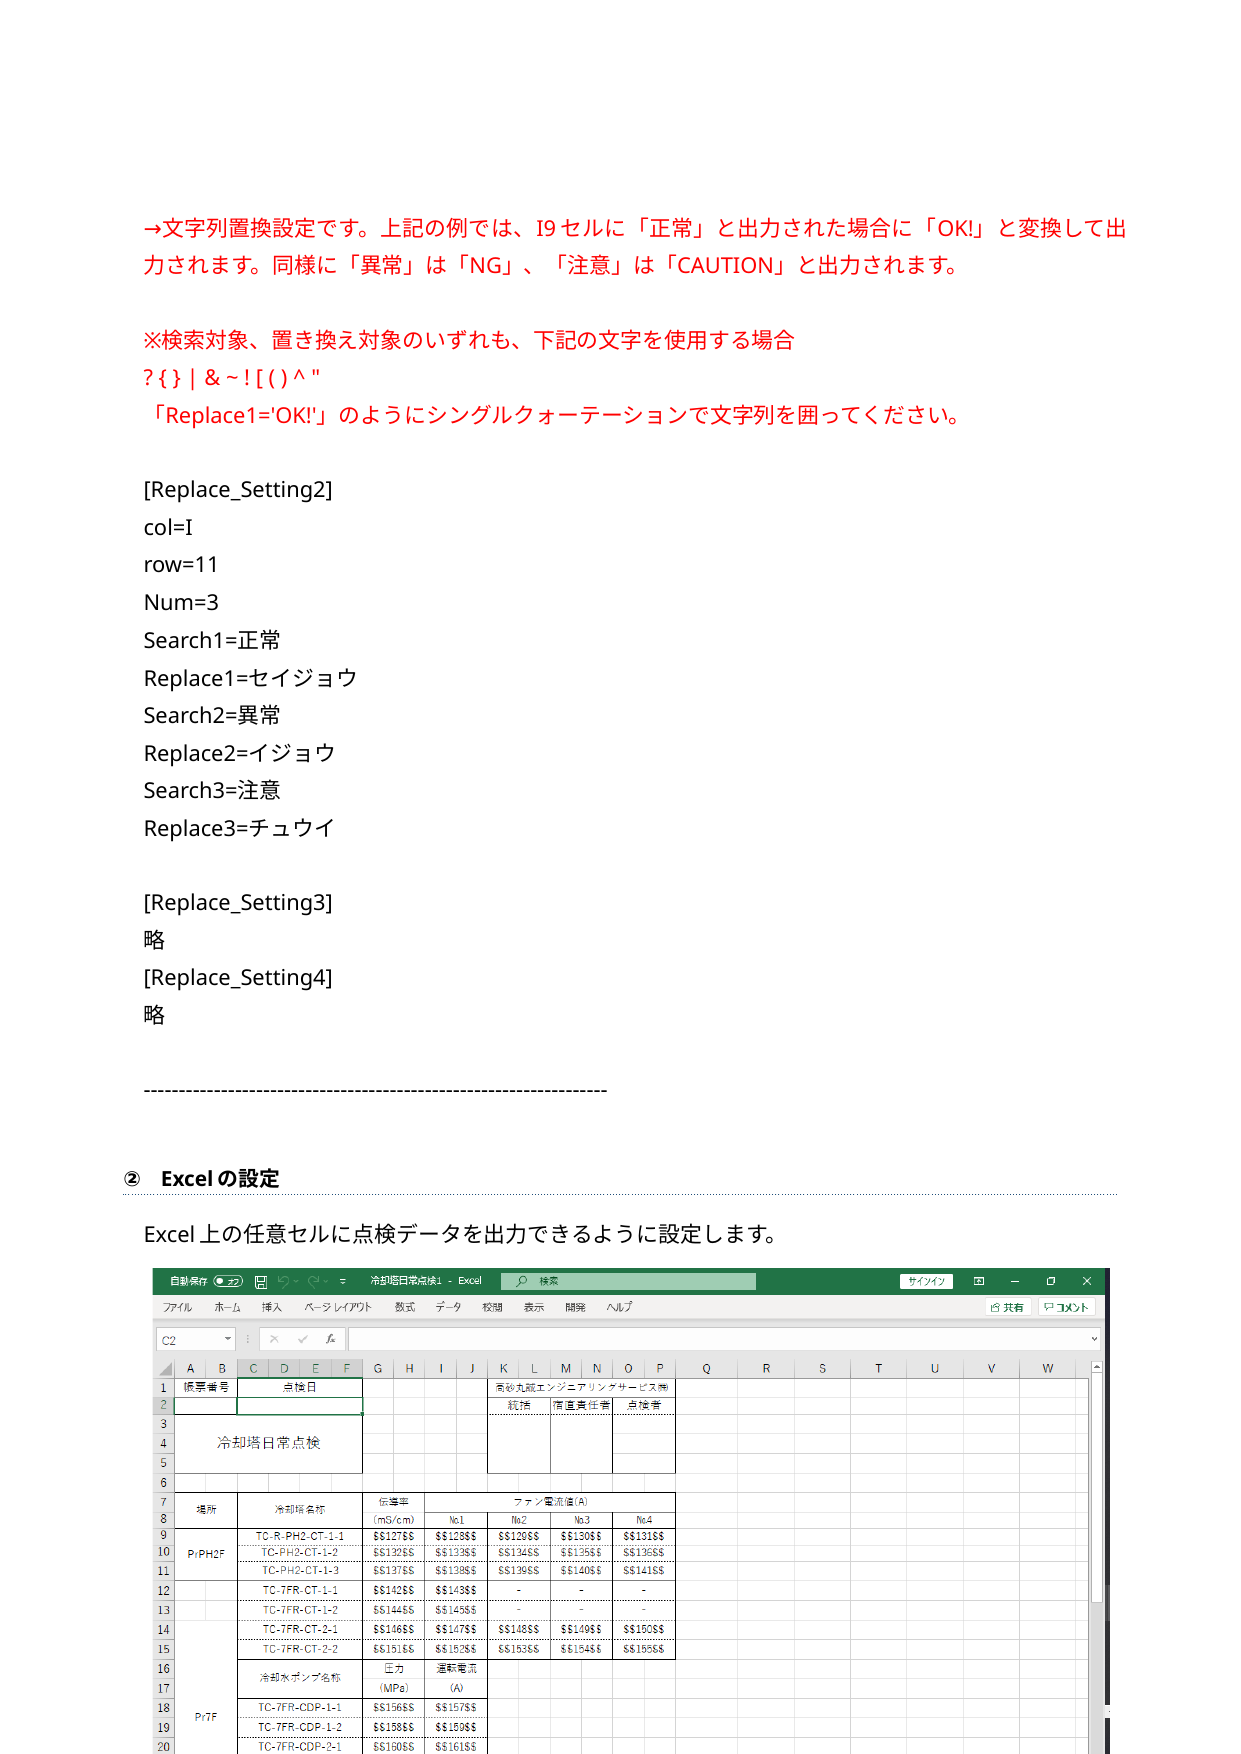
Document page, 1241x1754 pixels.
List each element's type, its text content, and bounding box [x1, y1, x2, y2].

picture [152, 1268, 1110, 1754]
text col=I [143, 508, 1128, 546]
text 略 [143, 921, 1128, 958]
text Replace3=チュウイ [143, 808, 1128, 846]
text [Replace_Setting3] [143, 883, 1128, 921]
text Num=3 [143, 583, 1128, 621]
text Search2=異常 [143, 696, 1128, 733]
text ※検索対象、置き換え対象のいずれも、下記の文字を使用する場合 [143, 321, 1128, 358]
text [Replace_Setting2] [143, 471, 1128, 508]
text 略 [143, 996, 1128, 1033]
text Search1=正常 [143, 621, 1128, 658]
text 「Replace1='OK!'」のようにシングルクォーテーションで文字列を囲ってください。 [143, 396, 1128, 433]
subtitle Excelの設定 [123, 1164, 1117, 1195]
text ------------------------------------------------------------------ [143, 1071, 1128, 1108]
text Replace1=セイジョウ [143, 658, 1128, 696]
text [Replace_Setting4] [143, 958, 1128, 996]
text →文字列置換設定です。上記の例では、I9セルに「正常」と出力された場合に「OK!」と変換して出力されます。同様に「異常」は「NG」、「注意」は「CAUTION」と出力されます。 [143, 208, 1128, 283]
text row=11 [143, 546, 1128, 583]
text Search3=注意 [143, 771, 1128, 808]
text Excel上の任意セルに点検データを出力できるように設定します。 [143, 1214, 1128, 1251]
text ? { } | & ~ ! [ ( ) ^ " [143, 358, 1128, 396]
text Replace2=イジョウ [143, 733, 1128, 771]
